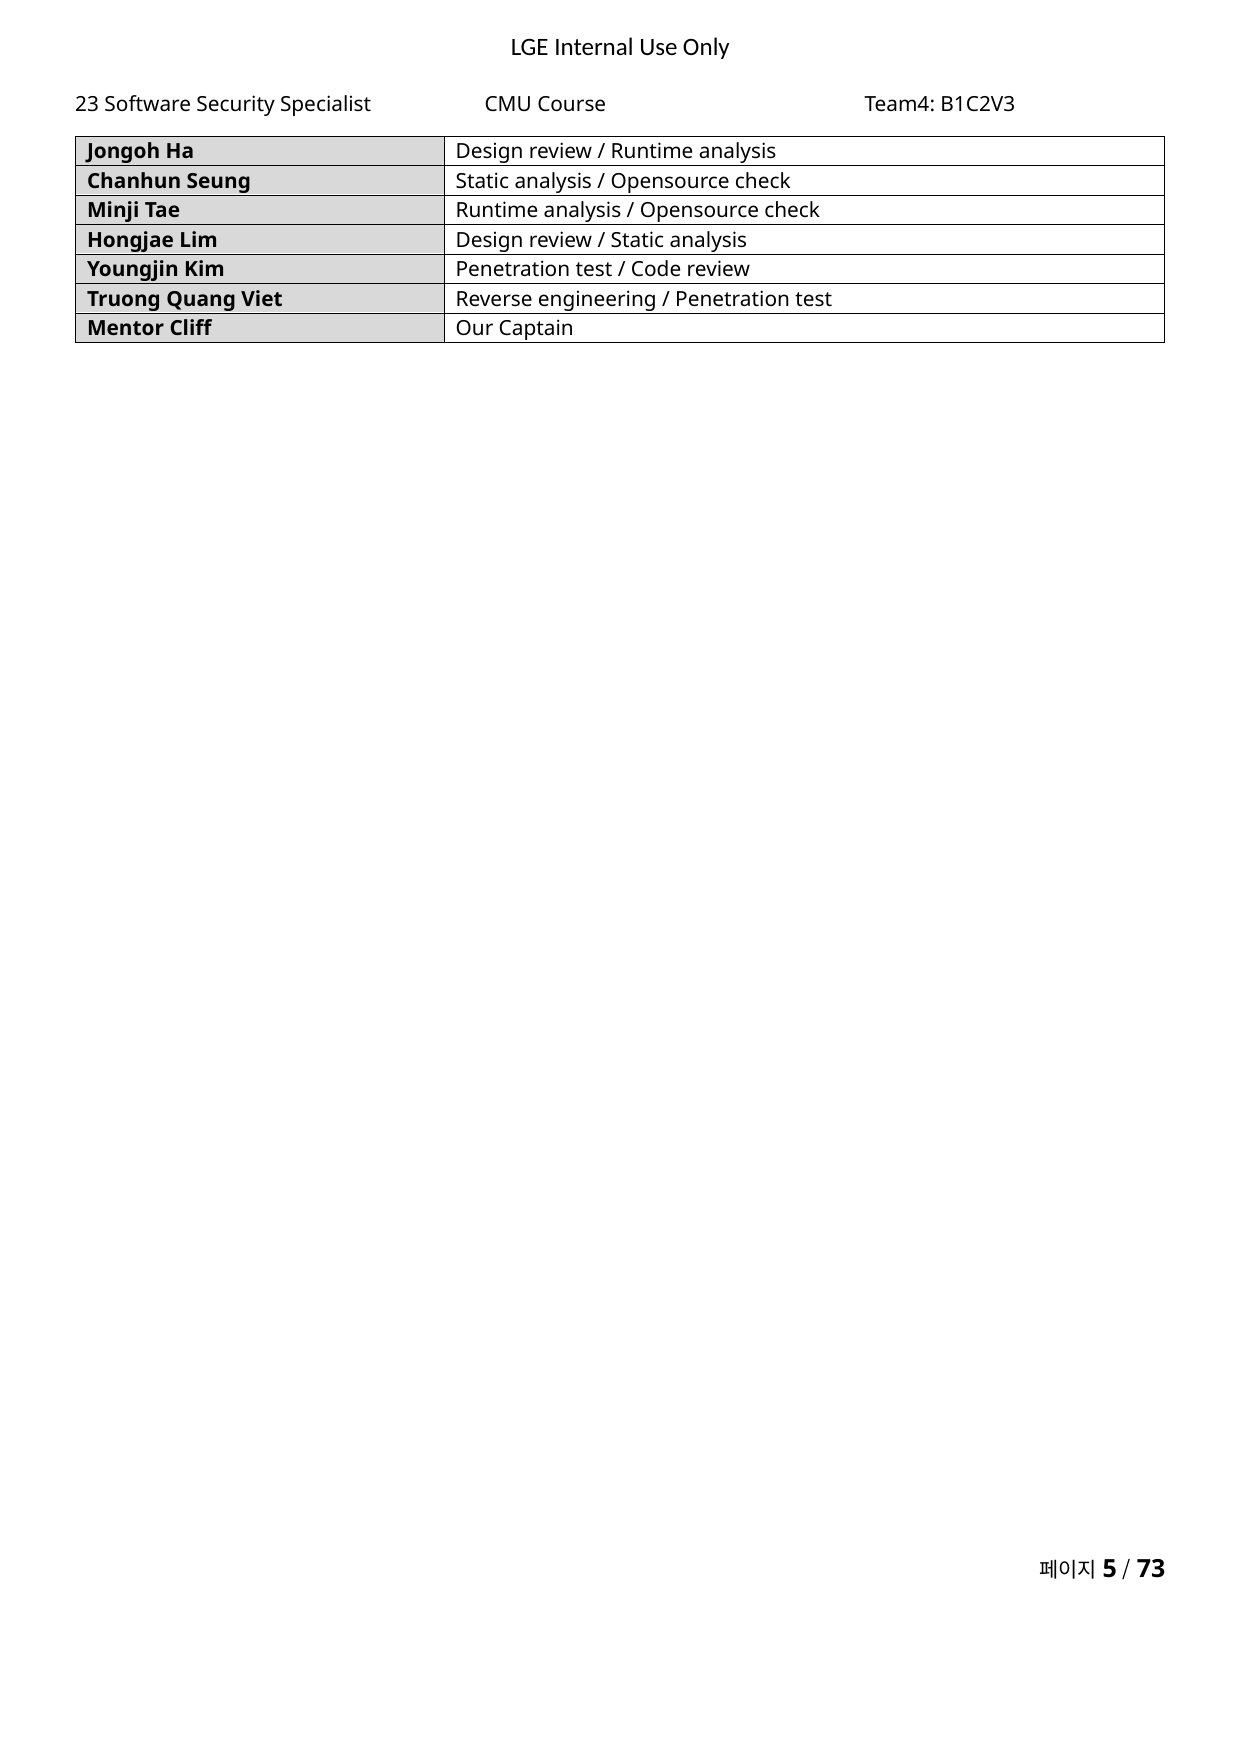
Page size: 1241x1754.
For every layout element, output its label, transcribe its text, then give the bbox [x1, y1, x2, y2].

table_cell Chanhun Seung [76, 166, 444, 194]
table_cell Minji Tae [76, 196, 444, 224]
table_cell Hongjae Lim [76, 225, 444, 253]
table_cell Design review / Static analysis [445, 225, 1164, 253]
table_cell Youngjin Kim [76, 255, 444, 283]
table_cell Static analysis / Opensource check [445, 166, 1164, 194]
table_cell Reverse engineering / Penetration test [445, 284, 1164, 312]
table_header Jongoh Ha [76, 137, 444, 165]
table_cell Mentor Cliff [76, 314, 444, 342]
table_cell Truong Quang Viet [76, 284, 444, 312]
table_cell Penetration test / Code review [445, 255, 1164, 283]
table_cell Our Captain [445, 314, 1164, 342]
table_cell Runtime analysis / Opensource check [445, 196, 1164, 224]
table_header Design review / Runtime analysis [445, 137, 1164, 165]
